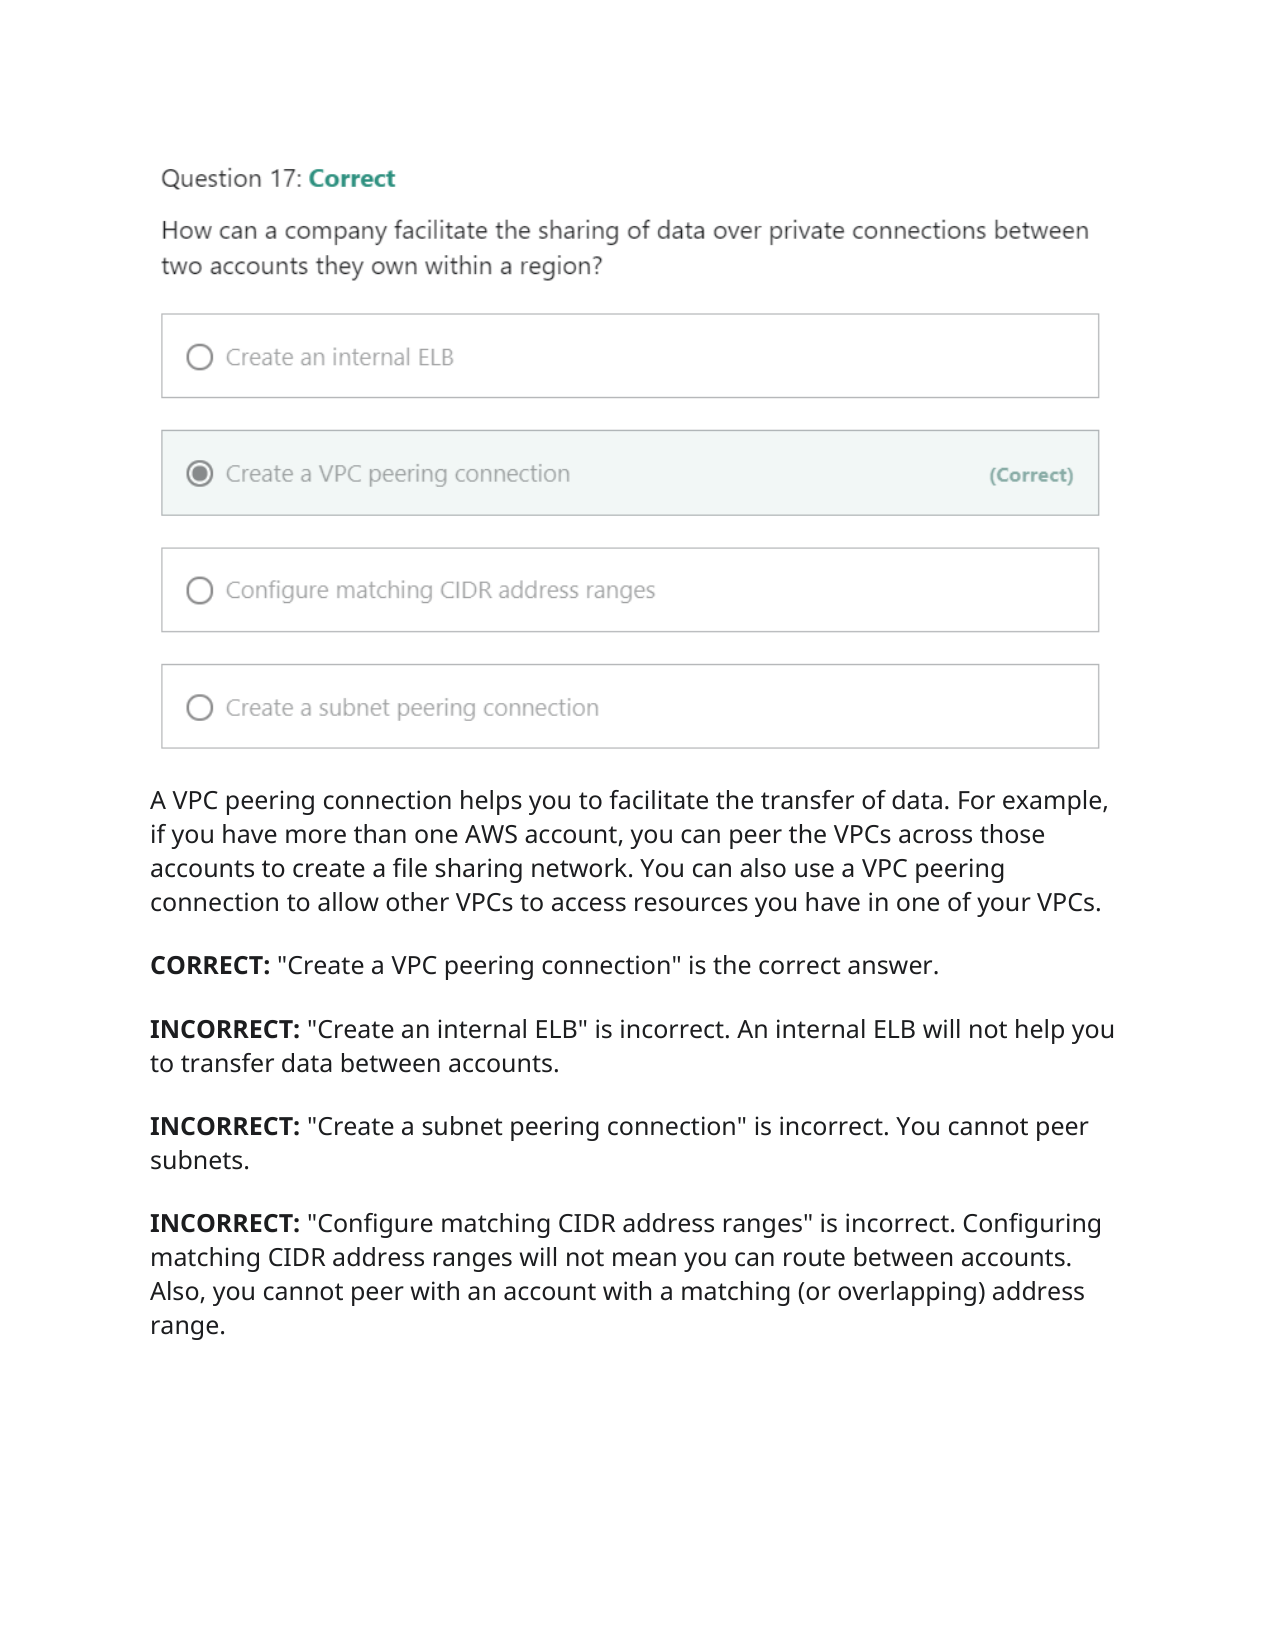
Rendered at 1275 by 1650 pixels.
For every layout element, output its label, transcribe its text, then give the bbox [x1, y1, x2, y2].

text CORRECT: "Create a VPC peering connection" is the correct answer. [150, 948, 1125, 982]
text INCORRECT: "Configure matching CIDR address ranges" is incorrect. Configuring matching CIDR address ranges will not mean you can route between accounts. Also, you cannot peer with an account with a matching (or overlapping) address range. [150, 1206, 1125, 1342]
text INCORRECT: "Create an internal ELB" is incorrect. An internal ELB will not help you to transfer data between accounts. [150, 1011, 1125, 1079]
text A VPC peering connection helps you to facilitate the transfer of data. For example, if you have more than one AWS account, you can peer the VPCs across those accounts to create a file sharing network. You can also use a VPC peering connection to allow other VPCs to access resources you have in one of your VPCs. [150, 783, 1125, 919]
text INCORRECT: "Create a subnet peering connection" is incorrect. You cannot peer subnets. [150, 1108, 1125, 1177]
picture [150, 150, 1125, 764]
